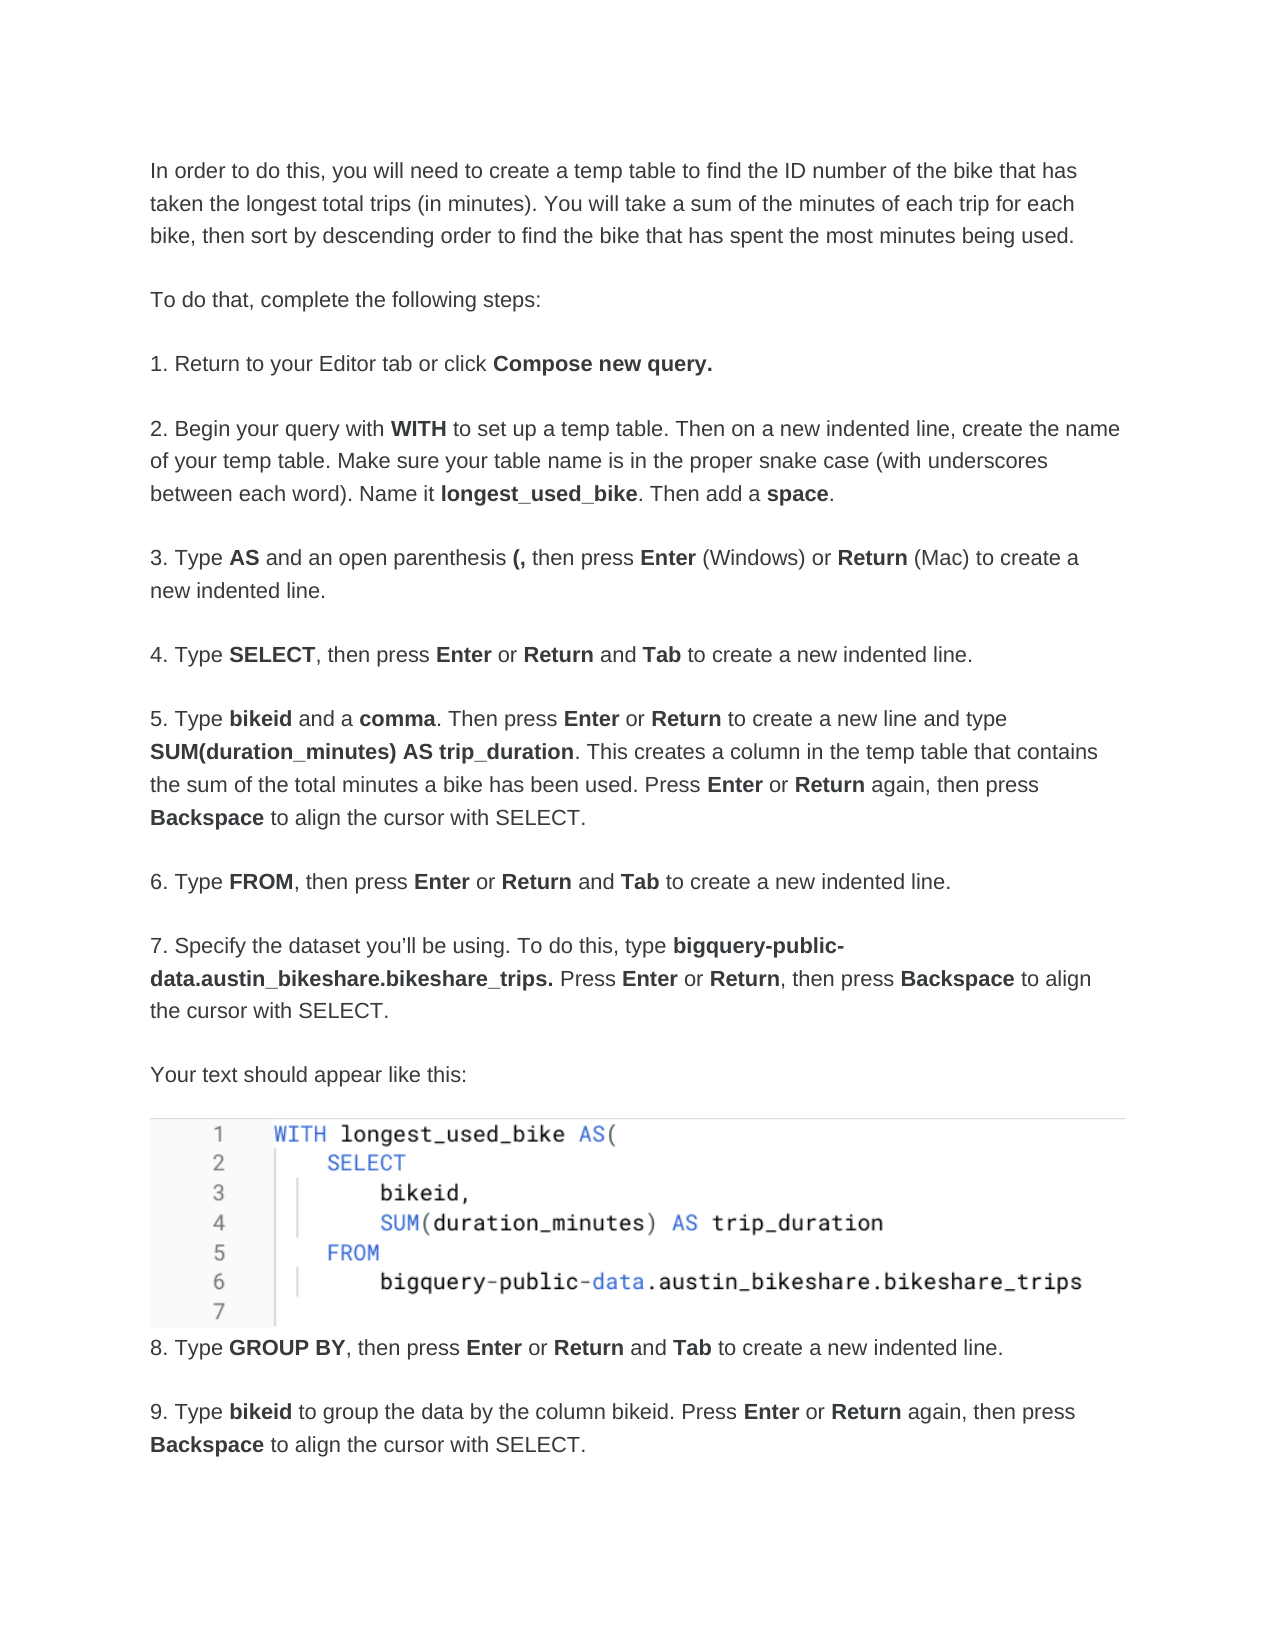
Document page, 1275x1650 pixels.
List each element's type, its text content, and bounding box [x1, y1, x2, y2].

text Your text should appear like this: [150, 1055, 1125, 1087]
text 6. Type FROM, then press Enter or Return and Tab to create a new indented line. [150, 861, 1125, 894]
text To do that, complete the following steps: [150, 280, 1125, 312]
text 4. Type SELECT, then press Enter or Return and Tab to create a new indented line. [150, 634, 1125, 667]
text 2. Begin your query with WITH to set up a temp table. Then on a new indented line, create the name of your temp table. Make sure your table name is in the proper snake case (with underscores between each word). Name it longest_used_bike. Then add a space. [150, 408, 1125, 506]
picture [150, 1118, 1125, 1328]
text 7. Specify the dataset you’ll be using. To do this, type bigquery-public-data.austin_bikeshare.bikeshare_trips. Press Enter or Return, then press Backspace to align the cursor with SELECT. [150, 925, 1125, 1023]
text 1. Return to your Editor tab or click Compose new query. [150, 344, 1125, 377]
text In order to do this, you will need to create a temp table to find the ID number of the bike that has taken the longest total trips (in minutes). You will take a sum of the minutes of each trip for each bike, then sort by descending order to find the bike that has spent the most minutes being used. [150, 150, 1125, 248]
text 8. Type GROUP BY, then press Enter or Return and Tab to create a new indented line. [150, 1328, 1125, 1360]
text 9. Type bikeid to group the data by the column bikeid. Press Enter or Return again, then press Backspace to align the cursor with SELECT. [150, 1391, 1125, 1457]
text 5. Type bikeid and a comma. Then press Enter or Return to create a new line and type SUM(duration_minutes) AS trip_duration. This creates a column in the temp table that contains the sum of the total minutes a bike has been used. Press Enter or Return again, then press Backspace to align the cursor with SELECT. [150, 698, 1125, 830]
text 3. Type AS and an open parenthesis (, then press Enter (Windows) or Return (Mac) to create a new indented line. [150, 537, 1125, 603]
